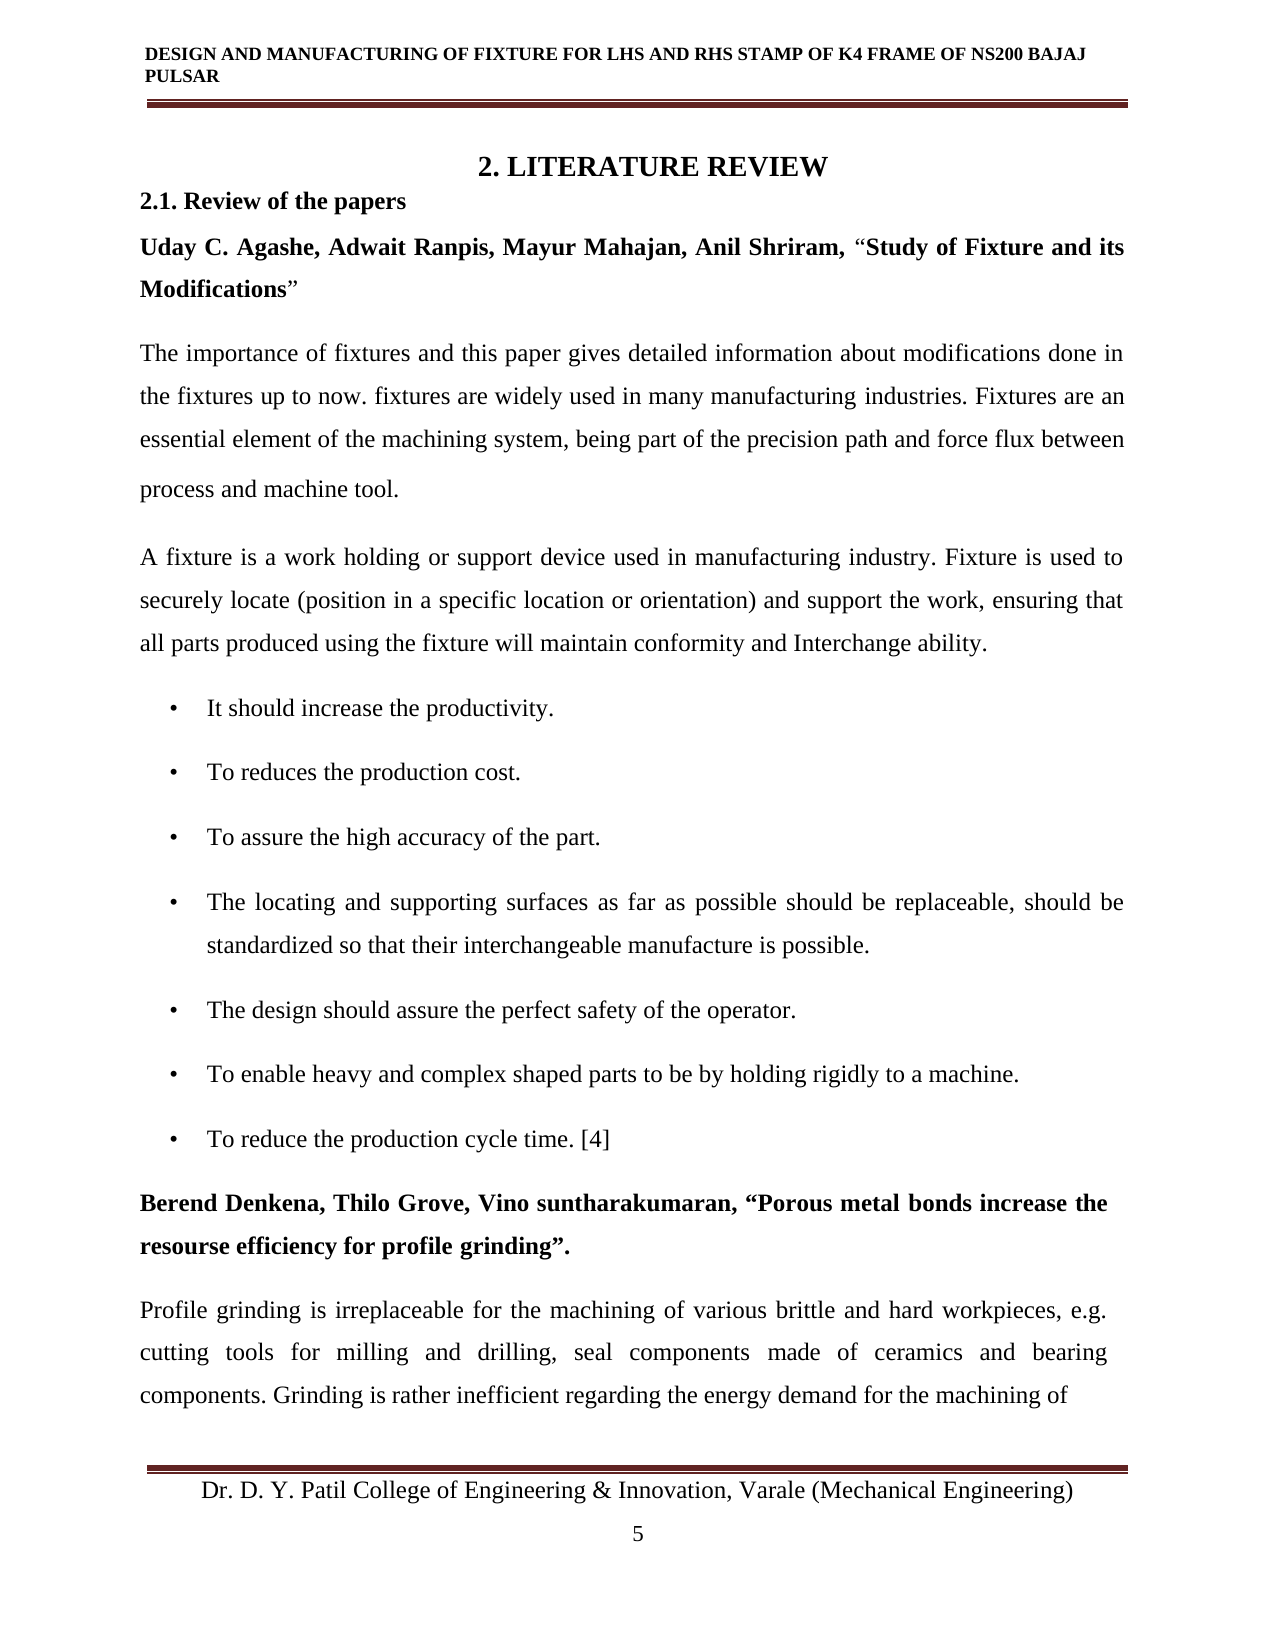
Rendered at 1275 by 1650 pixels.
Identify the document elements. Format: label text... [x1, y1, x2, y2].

list The locating and supporting surfaces as far as possible should be replaceable, should be standardized so that their interchangeable manufacture is possible. [169, 887, 1125, 959]
list It should increase the productivity. [169, 693, 1125, 722]
text Profile grinding is irreplaceable for the machining of various brittle and hard workpieces, e.g. cutting tools for milling and drilling, seal components made of ceramics and bearing components. Grinding is rather inefficient regarding the energy demand for the machining of [139, 1295, 1107, 1409]
text Uday C. Agashe, Adwait Ranpis, Mayur Mahajan, Anil Shriram, “Study of Fixture and its Modifications” [139, 232, 1125, 303]
list To enable heavy and complex shaped parts to be by holding rigidly to a machine. [169, 1059, 1125, 1088]
text A fixture is a work holding or support device used in manufacturing industry. Fixture is used to securely locate (position in a specific location or orientation) and support the work, ensuring that all parts produced using the fixture will maintain conformity and Interchange ability. [139, 542, 1125, 657]
list To reduce the production cycle time. [4] [169, 1124, 1125, 1153]
list The design should assure the perfect safety of the operator. [169, 995, 1125, 1023]
list To reduces the production cost. [169, 757, 1125, 786]
text The importance of fixtures and this paper gives detailed information about modifications done in the fixtures up to now. fixtures are widely used in many manufacturing industries. Fixtures are an essential element of the machining system, being part of the precision path and force flux between process and machine tool. [139, 338, 1125, 503]
subtitle 2. LITERATURE REVIEW [139, 149, 1167, 182]
subtitle 2.1. Review of the papers [139, 186, 1167, 215]
list To assure the high accuracy of the part. [169, 822, 1125, 851]
text Berend Denkena, Thilo Grove, Vino suntharakumaran, “Porous metal bonds increase the resourse efficiency for profile grinding”. [139, 1188, 1107, 1260]
